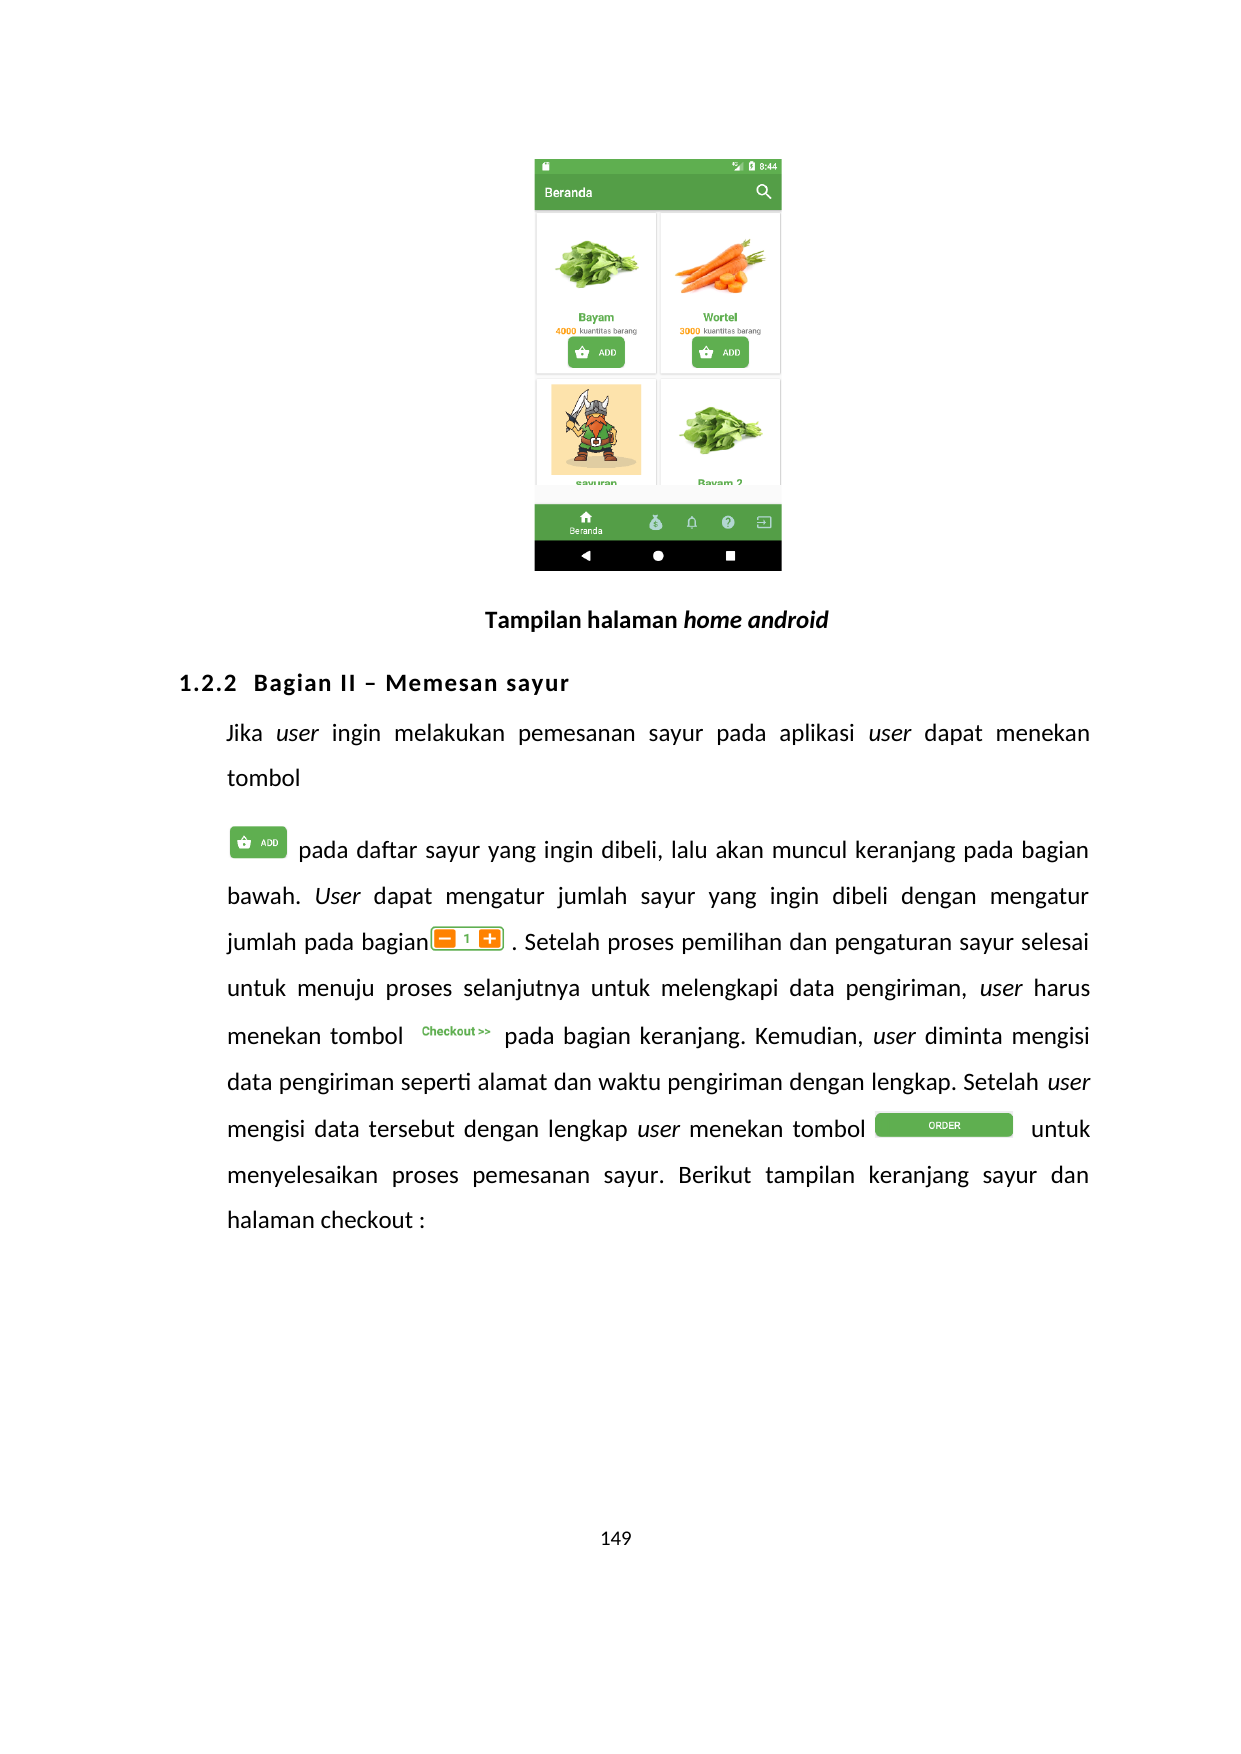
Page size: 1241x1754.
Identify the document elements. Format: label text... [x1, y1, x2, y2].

text Tampilan halaman home android [226, 604, 1090, 634]
text pada daftar sayur yang ingin dibeli, lalu akan muncul keranjang pada bagian bawah. User dapat mengatur jumlah sayur yang ingin dibeli dengan mengatur jumlah pada bagian . Setelah proses pemilihan dan pengaturan sayur selesai untuk menuju proses selanjutnya untuk melengkapi data pengiriman, user harus menekan tombol pada bagian keranjang. Kemudian, user diminta mengisi data pengiriman seperti alamat dan waktu pengiriman dengan lengkap. Setelah user mengisi data tersebut dengan lengkap user menekan tombol untuk menyelesaikan proses pemesanan sayur. Berikut tampilan keranjang sayur dan halaman checkout : [226, 826, 1090, 1235]
text Jika user ingin melakukan pemesanan sayur pada aplikasi user dapat menekan tombol [226, 717, 1090, 793]
picture [412, 1017, 496, 1045]
picture [429, 925, 505, 951]
list Bagian II – Memesan sayur [179, 667, 1090, 698]
picture [534, 159, 782, 571]
picture [874, 1111, 1014, 1138]
picture [225, 826, 291, 859]
